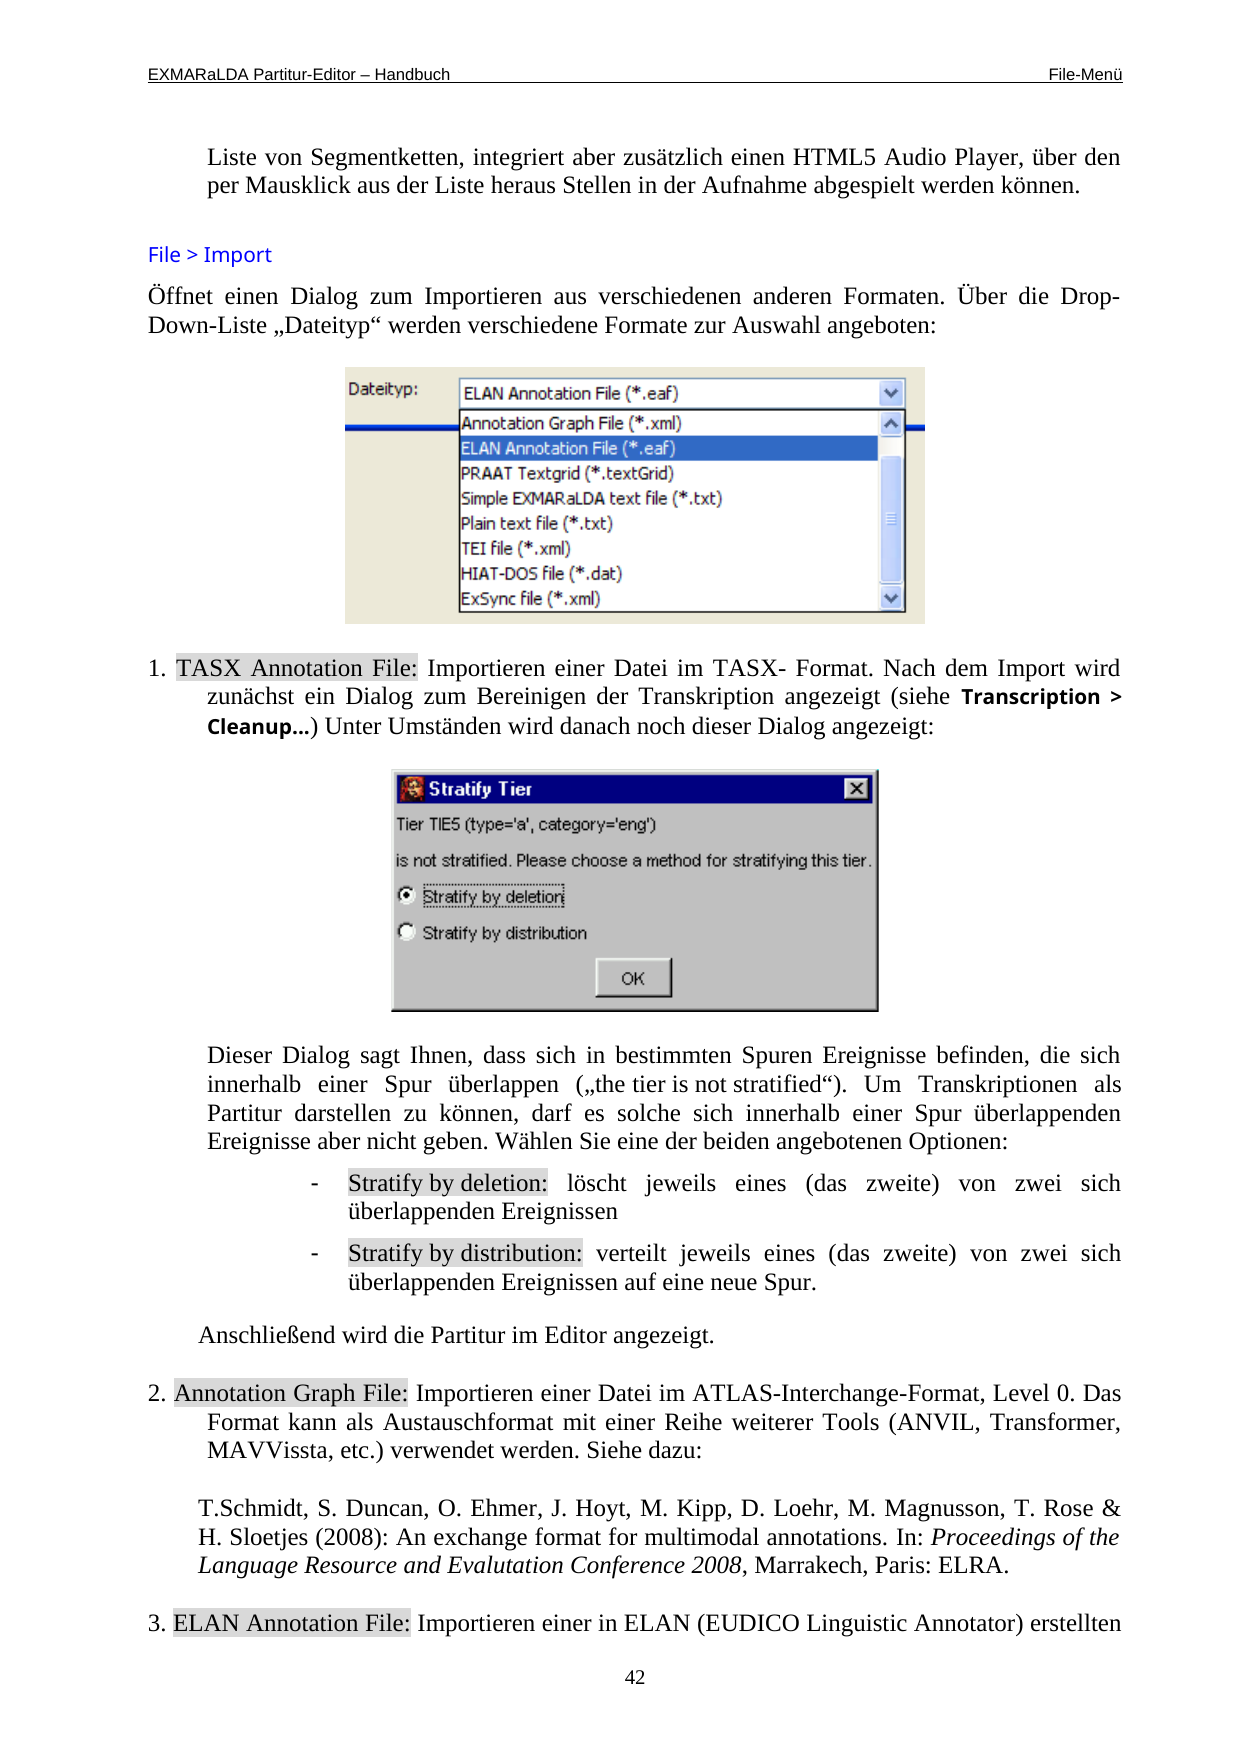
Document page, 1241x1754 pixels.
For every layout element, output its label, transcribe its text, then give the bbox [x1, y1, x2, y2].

text Öffnet einen Dialog zum Importieren aus verschiedenen anderen Formaten. Über die Drop-Down-Liste „Dateityp“ werden verschiedene Formate zur Auswahl angeboten: [148, 281, 1122, 339]
list Stratify by distribution: verteilt jeweils eines (das zweite) von zwei sich überlappenden Ereignissen auf eine neue Spur. [310, 1238, 1122, 1295]
picture [391, 769, 879, 1012]
subtitle File > Import [148, 241, 1122, 269]
list Stratify by deletion: löscht jeweils eines (das zweite) von zwei sich überlappenden Ereignissen [310, 1168, 1122, 1225]
text 2. Annotation Graph File: Importieren einer Datei im ATLAS-Interchange-Format, Level 0. Das Format kann als Austauschformat mit einer Reihe weiterer Tools (ANVIL, Transformer, MAVVissta, etc.) verwendet werden. Siehe dazu: [148, 1378, 1122, 1464]
text T.Schmidt, S. Duncan, O. Ehmer, J. Hoyt, M. Kipp, D. Loehr, M. Magnusson, T. Rose & H. Sloetjes (2008): An exchange format for multimodal annotations. In: Proceedings of the Language Resource and Evalutation Conference 2008, Marrakech, Paris: ELRA. [198, 1493, 1122, 1579]
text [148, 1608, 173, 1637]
text Anschließend wird die Partitur im Editor angezeigt. [148, 1320, 1122, 1349]
text 1. TASX Annotation File: Importieren einer Datei im TASX- Format. Nach dem Import wird zunächst ein Dialog zum Bereinigen der Transkription angezeigt (siehe Transcription > Cleanup...) Unter Umständen wird danach noch dieser Dialog angezeigt: [148, 653, 1122, 740]
picture [345, 367, 925, 624]
text Dieser Dialog sagt Ihnen, dass sich in bestimmten Spuren Ereignisse befinden, die sich innerhalb einer Spur überlappen („the tier is not stratified“). Um Transkriptionen als Partitur darstellen zu können, darf es solche sich innerhalb einer Spur überlappenden Ereignisse aber nicht geben. Wählen Sie eine der beiden angebotenen Optionen: [148, 1040, 1122, 1155]
